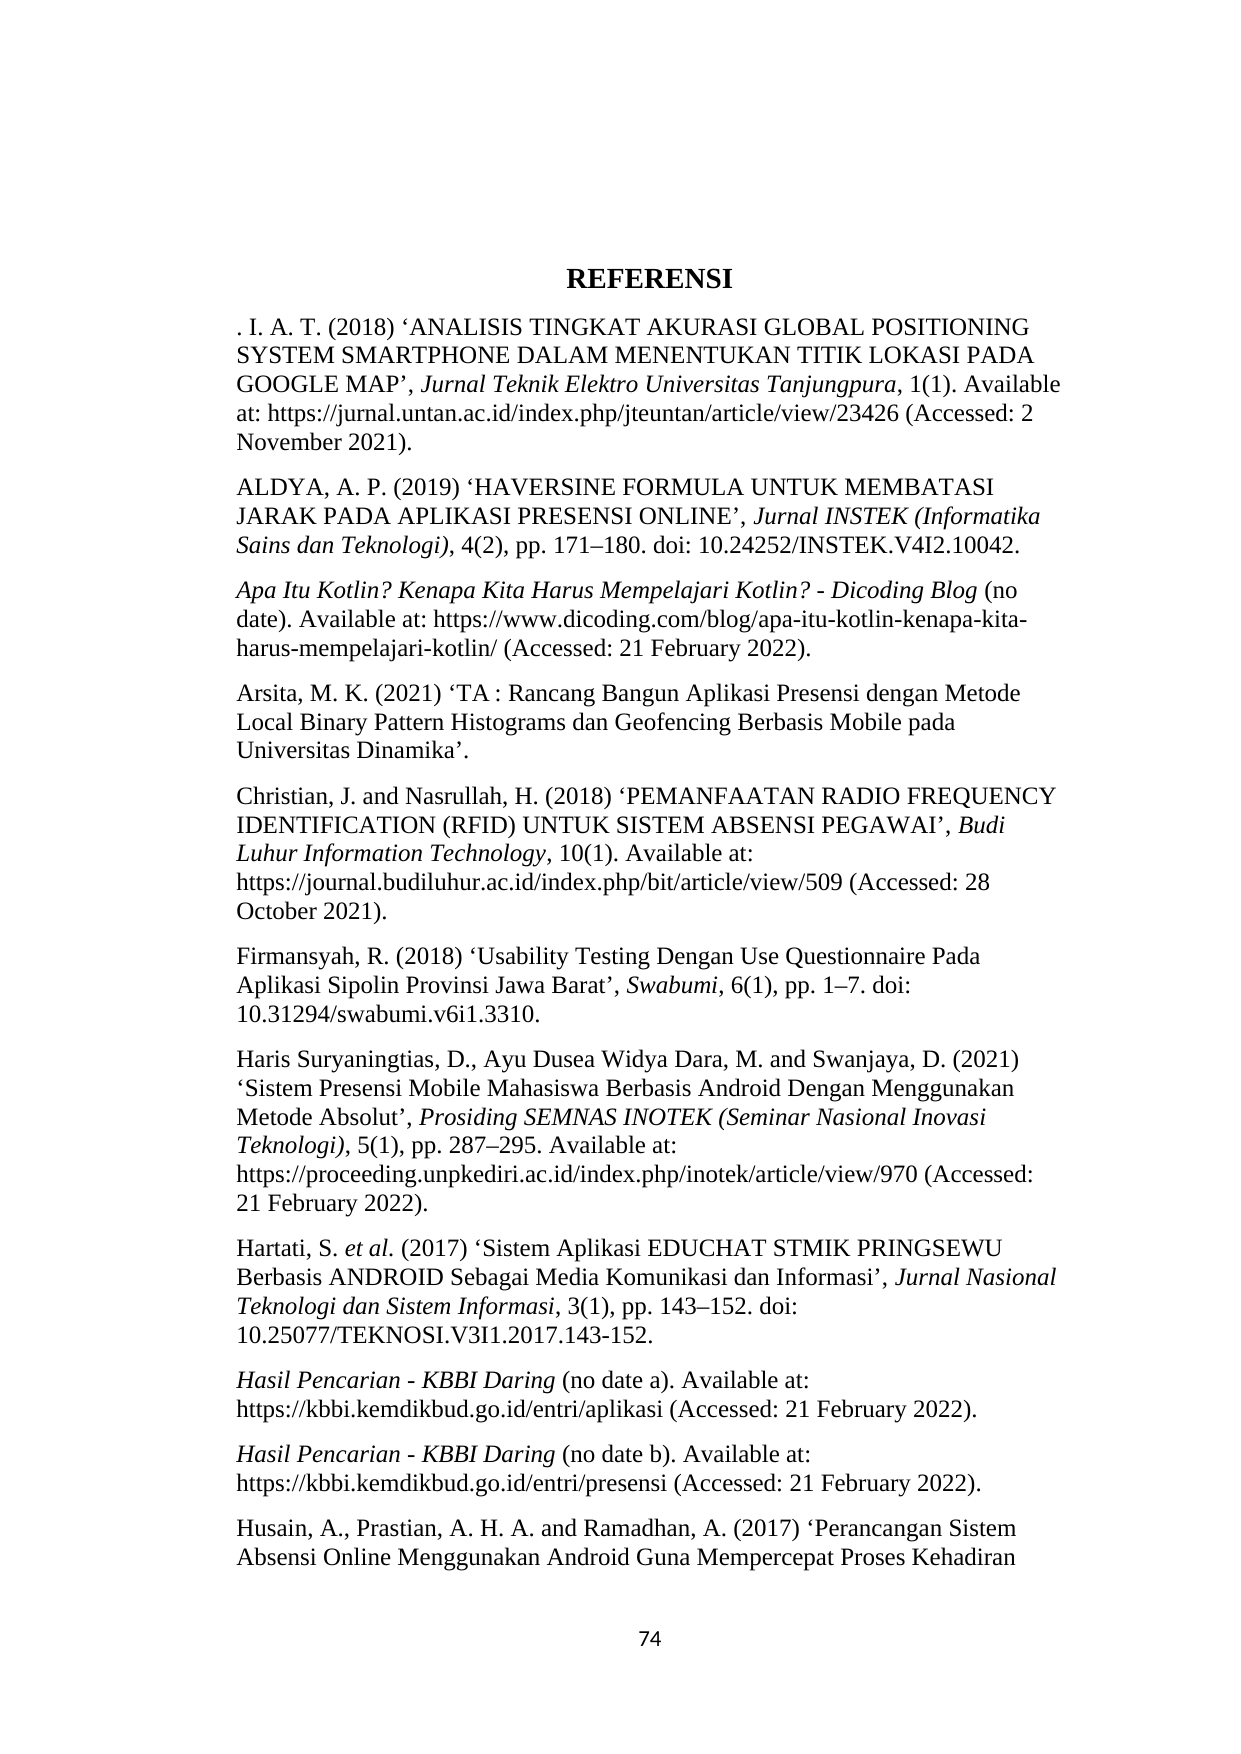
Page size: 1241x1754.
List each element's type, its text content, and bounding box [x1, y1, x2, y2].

text Apa Itu Kotlin? Kenapa Kita Harus Mempelajari Kotlin? - Dicoding Blog (no date). Available at: https://www.dicoding.com/blog/apa-itu-kotlin-kenapa-kita-harus-mempelajari-kotlin/ (Accessed: 21 February 2022). [236, 575, 1063, 661]
text . I. A. T. (2018) ‘ANALISIS TINGKAT AKURASI GLOBAL POSITIONING SYSTEM SMARTPHONE DALAM MENENTUKAN TITIK LOKASI PADA GOOGLE MAP’, Jurnal Teknik Elektro Universitas Tanjungpura, 1(1). Available at: https://jurnal.untan.ac.id/index.php/jteuntan/article/view/23426 (Accessed: 2 November 2021). [236, 312, 1063, 456]
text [236, 1513, 1063, 1571]
text ALDYA, A. P. (2019) ‘HAVERSINE FORMULA UNTUK MEMBATASI JARAK PADA APLIKASI PRESENSI ONLINE’, Jurnal INSTEK (Informatika Sains dan Teknologi), 4(2), pp. 171–180. doi: 10.24252/INSTEK.V4I2.10042. [236, 472, 1063, 558]
subtitle REFERENSI [236, 261, 1063, 295]
text Arsita, M. K. (2021) ‘TA : Rancang Bangun Aplikasi Presensi dengan Metode Local Binary Pattern Histograms dan Geofencing Berbasis Mobile pada Universitas Dinamika’. [236, 678, 1063, 764]
text Hasil Pencarian - KBBI Daring (no date a). Available at: https://kbbi.kemdikbud.go.id/entri/aplikasi (Accessed: 21 February 2022). [236, 1365, 1063, 1423]
text Firmansyah, R. (2018) ‘Usability Testing Dengan Use Questionnaire Pada Aplikasi Sipolin Provinsi Jawa Barat’, Swabumi, 6(1), pp. 1–7. doi: 10.31294/swabumi.v6i1.3310. [236, 941, 1063, 1028]
text Hartati, S. et al. (2017) ‘Sistem Aplikasi EDUCHAT STMIK PRINGSEWU Berbasis ANDROID Sebagai Media Komunikasi dan Informasi’, Jurnal Nasional Teknologi dan Sistem Informasi, 3(1), pp. 143–152. doi: 10.25077/TEKNOSI.V3I1.2017.143-152. [236, 1233, 1063, 1348]
text Christian, J. and Nasrullah, H. (2018) ‘PEMANFAATAN RADIO FREQUENCY IDENTIFICATION (RFID) UNTUK SISTEM ABSENSI PEGAWAI’, Budi Luhur Information Technology, 10(1). Available at: https://journal.budiluhur.ac.id/index.php/bit/article/view/509 (Accessed: 28 October 2021). [236, 781, 1063, 925]
text Hasil Pencarian - KBBI Daring (no date b). Available at: https://kbbi.kemdikbud.go.id/entri/presensi (Accessed: 21 February 2022). [236, 1439, 1063, 1497]
text Haris Suryaningtias, D., Ayu Dusea Widya Dara, M. and Swanjaya, D. (2021) ‘Sistem Presensi Mobile Mahasiswa Berbasis Android Dengan Menggunakan Metode Absolut’, Prosiding SEMNAS INOTEK (Seminar Nasional Inovasi Teknologi), 5(1), pp. 287–295. Available at: https://proceeding.unpkediri.ac.id/index.php/inotek/article/view/970 (Accessed: 21 February 2022). [236, 1044, 1063, 1217]
